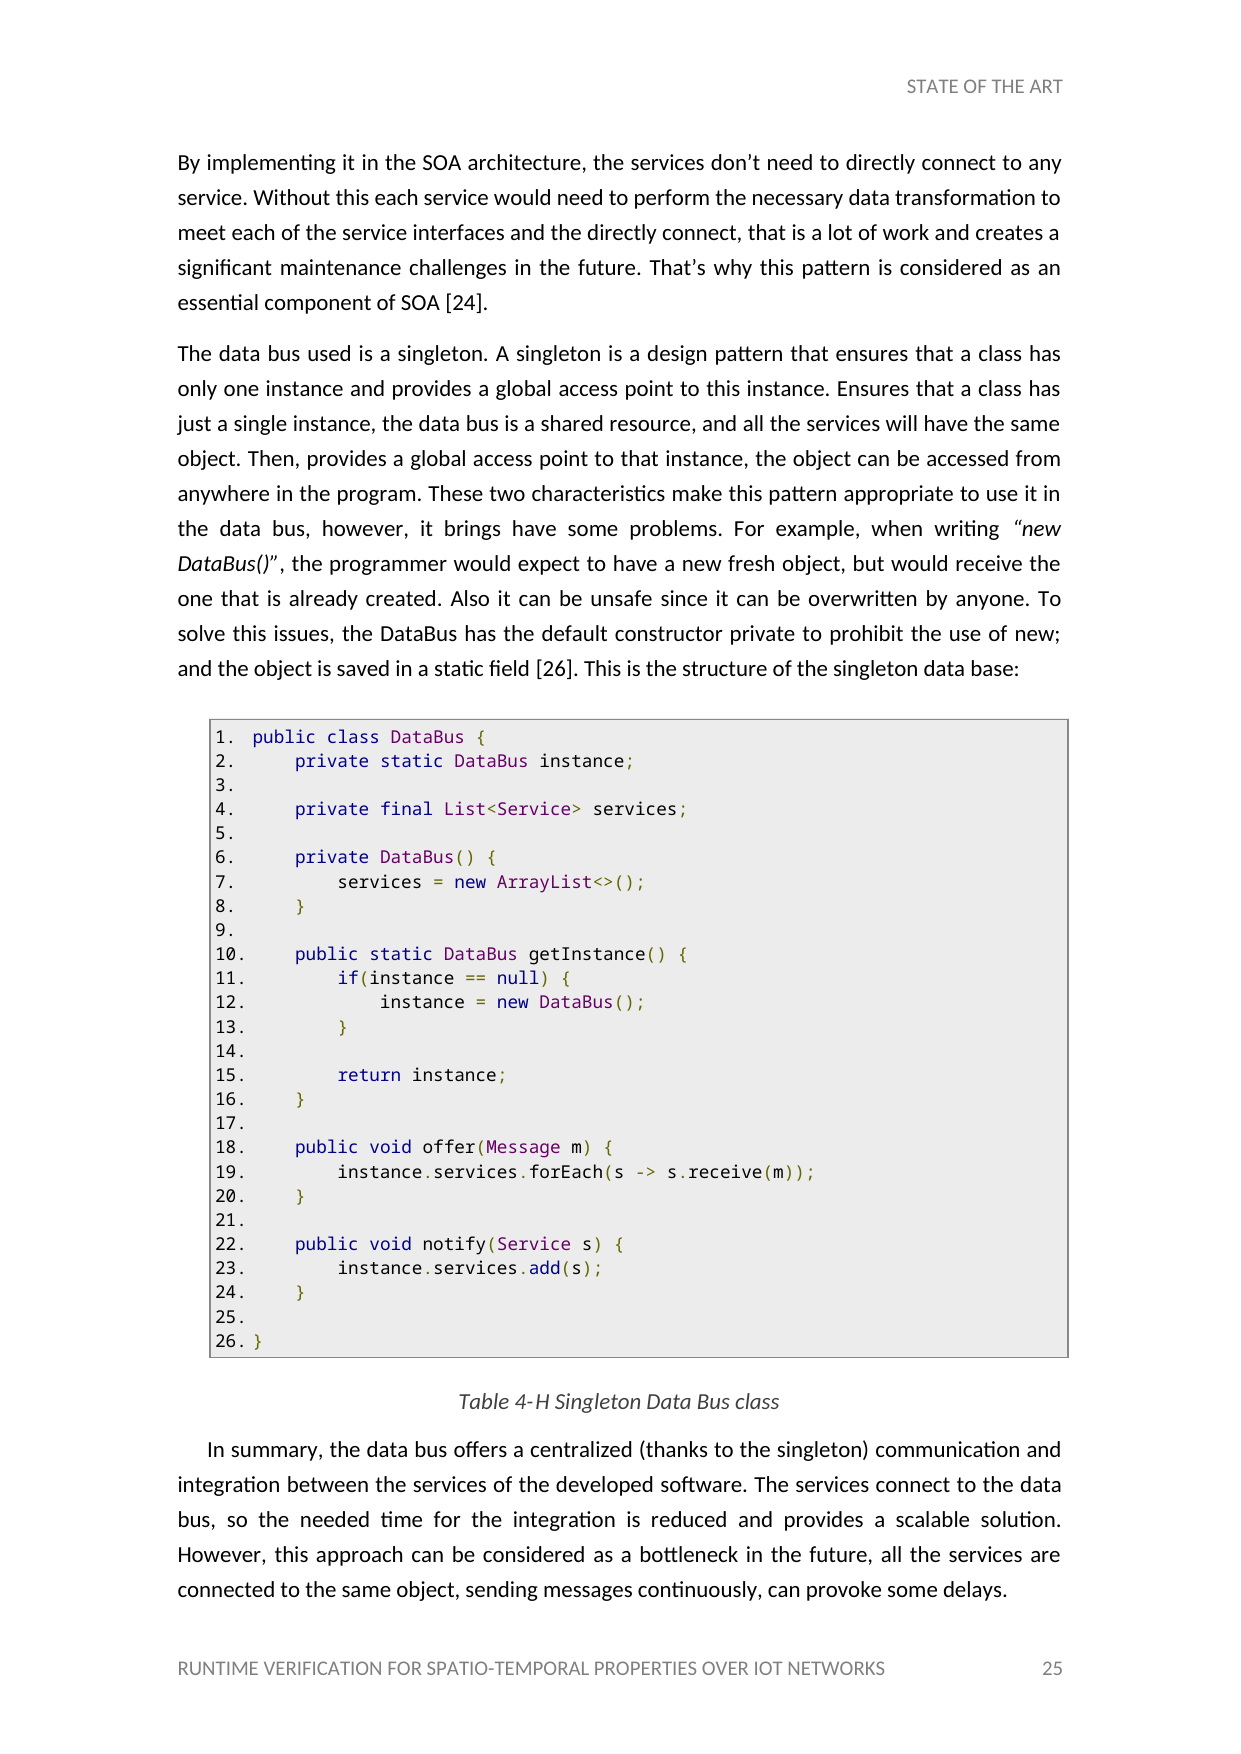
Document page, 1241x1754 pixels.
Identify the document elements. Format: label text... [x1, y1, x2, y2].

list if(instance == null) { [211, 960, 1067, 984]
list public static DataBus getInstance() { [211, 936, 1067, 960]
text Table 4-C Singleton Data Bus class [177, 1387, 1063, 1415]
text The data bus used is a singleton. A singleton is a design pattern that ensures that a class has only one instance and provides a global access point to this instance. Ensures that a class has just a single instance, the data bus is a shared resource, and all the services will have the same object. Then, provides a global access point to that instance, the object can be accessed from anywhere in the program. These two characteristics make this pattern appropriate to use it in the data bus, however, it brings have some problems. For example, when writing “new DataBus()”, the programmer would expect to have a new fresh object, but would receive the one that is already created. Also it can be unsafe since it can be overwritten by anyone. To solve this issues, the DataBus has the default constructor private to prohibit the use of new; and the object is saved in a static field. This is the structure of the singleton data base: [177, 339, 1063, 682]
list } [211, 1274, 1067, 1298]
list } [211, 1008, 1067, 1033]
list instance.services.forEach(s -> s.receive(m)); [211, 1153, 1067, 1178]
list public void offer(Message m) { [211, 1129, 1067, 1153]
list } [211, 888, 1067, 912]
text By implementing it in the SOA architecture, the services don’t need to directly connect to any service. Without this each service would need to perform the necessary data transformation to meet each of the service interfaces and the directly connect, that is a lot of work and creates a significant maintenance challenges in the future. That’s why this pattern is considered as an essential component of SOA . [177, 148, 1063, 316]
list private DataBus() { [211, 839, 1067, 863]
list } [211, 1178, 1067, 1202]
list public void notify(Service s) { [211, 1226, 1067, 1250]
list private final List<Service> services; [211, 791, 1067, 815]
list public class DataBus { [211, 720, 1067, 743]
list } [211, 1323, 1067, 1357]
text In summary, the data bus offers a centralized (thanks to the singleton) communication and integration between the services of the developed software. The services connect to the data bus, so the needed time for the integration is reduced and provides a scalable solution. However, this approach can be considered as a bottleneck in the future, all the services are connected to the same object, sending messages continuously, can provoke some delays. [177, 1436, 1063, 1604]
list return instance; [211, 1057, 1067, 1081]
list instance.services.add(s); [211, 1250, 1067, 1274]
list private static DataBus instance; [211, 743, 1067, 767]
list } [211, 1081, 1067, 1105]
list services = new ArrayList<>(); [211, 863, 1067, 888]
list instance = new DataBus(); [211, 984, 1067, 1008]
